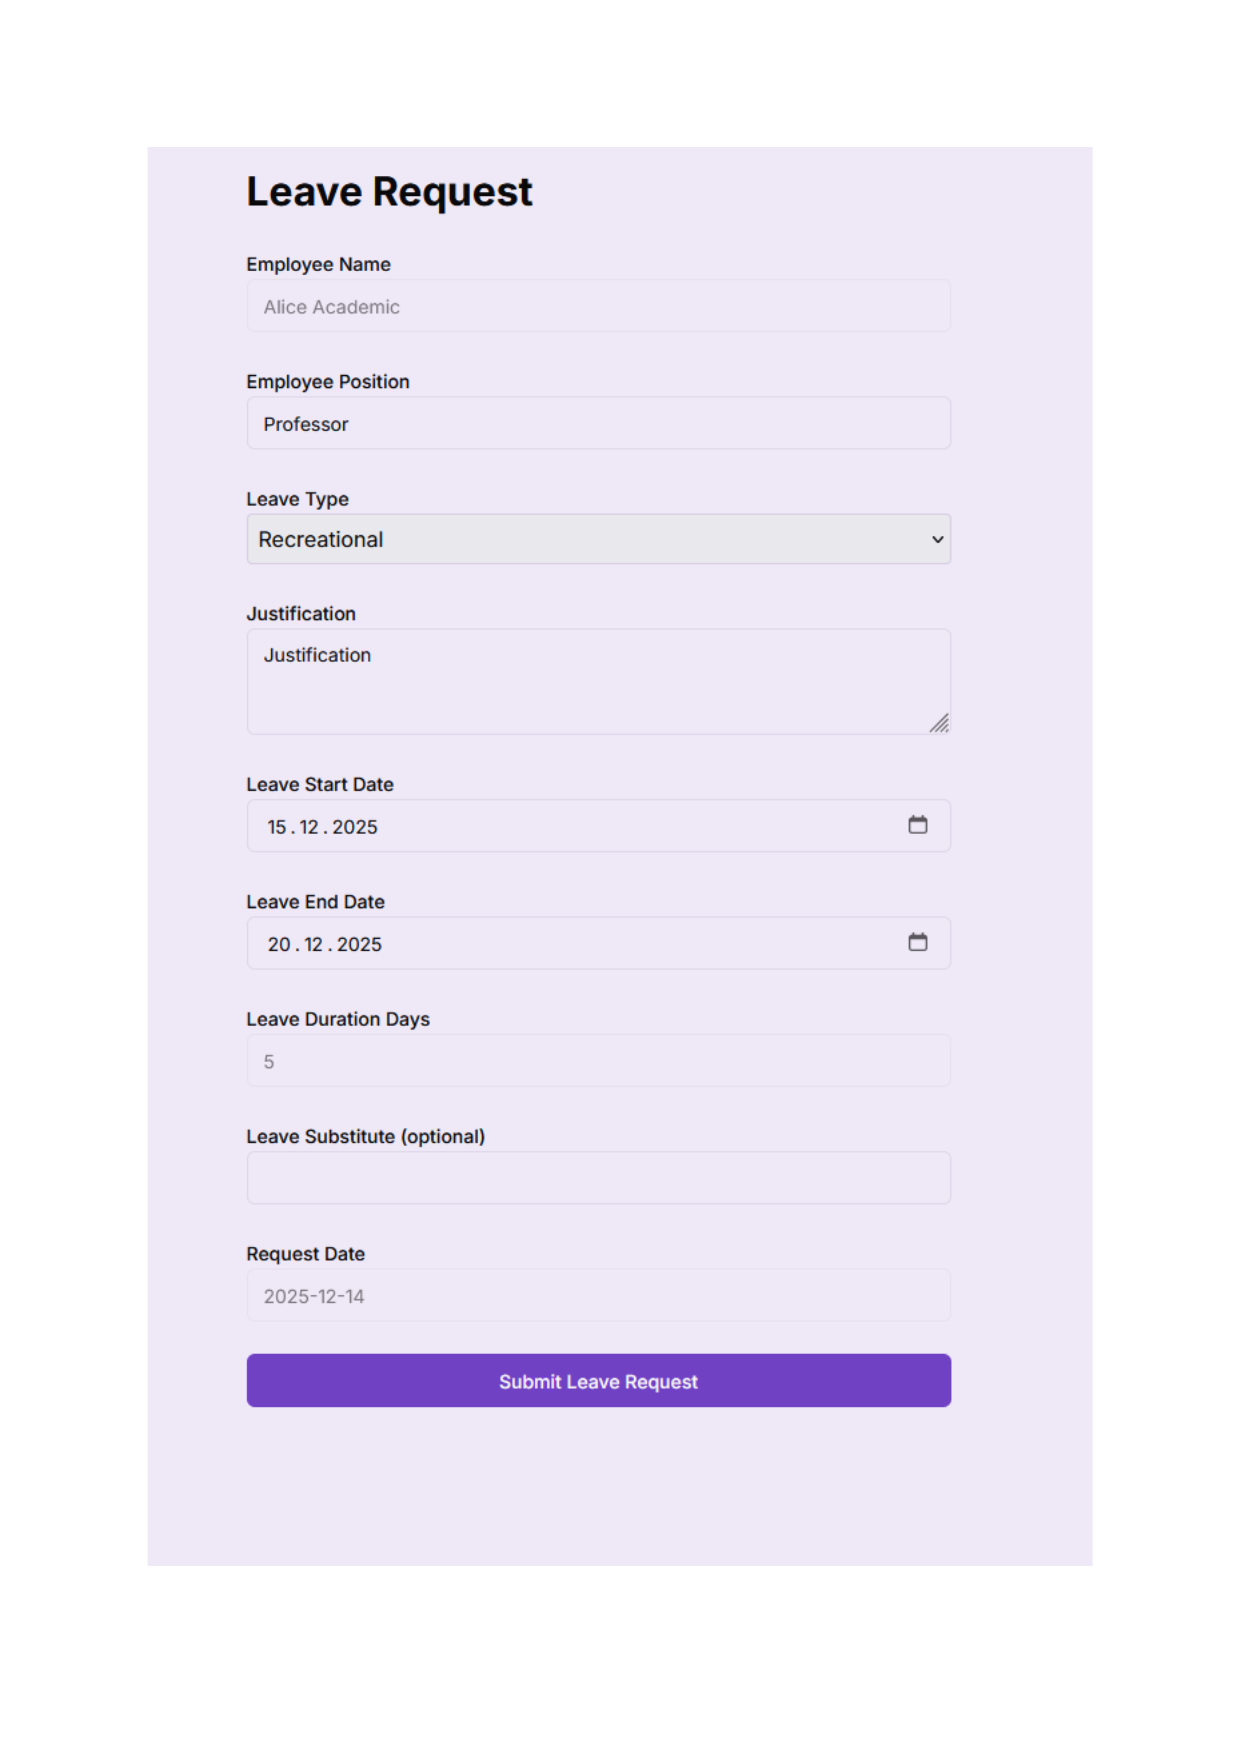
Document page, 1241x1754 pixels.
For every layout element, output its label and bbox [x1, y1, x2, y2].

picture [147, 147, 1093, 1566]
